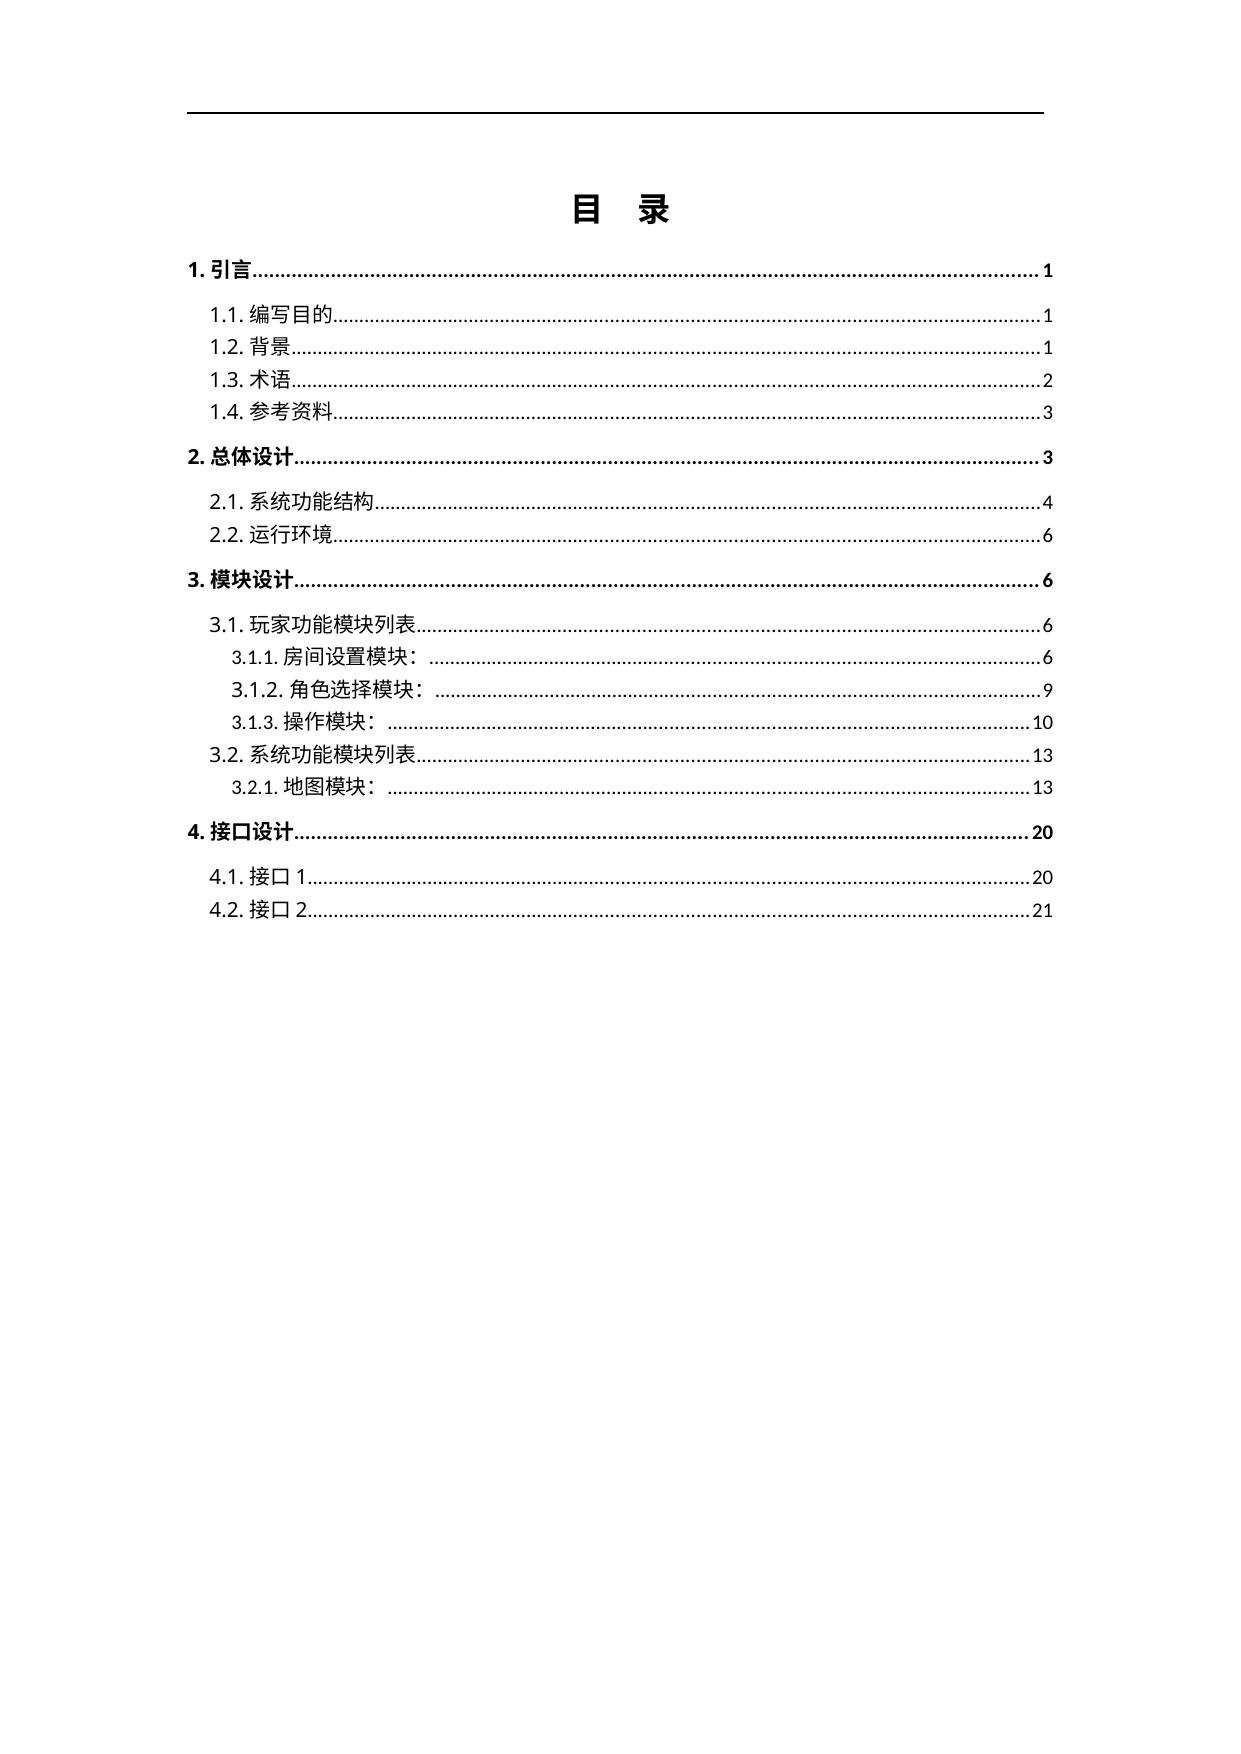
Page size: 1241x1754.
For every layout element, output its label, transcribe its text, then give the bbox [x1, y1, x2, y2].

text 1.1. 编写目的 1 [209, 297, 1053, 329]
text 3.1. 玩家功能模块列表 6 [209, 607, 1053, 639]
text 2.2. 运行环境 6 [209, 517, 1053, 549]
text 3. 模块设计 6 [187, 562, 1053, 594]
text 4. 接口设计 20 [187, 814, 1053, 847]
text 3.1.3. 操作模块： 10 [231, 704, 1053, 737]
text 1.2. 背景 1 [209, 329, 1053, 362]
text 3.1.2. 角色选择模块： 9 [231, 672, 1053, 704]
text 2. 总体设计 3 [187, 439, 1053, 472]
text 4.1. 接口1 20 [209, 859, 1053, 892]
text 4.2. 接口2 21 [209, 892, 1053, 924]
text 1.4. 参考资料 3 [209, 394, 1053, 427]
text 1.3. 术语 2 [209, 362, 1053, 394]
text 目 录 [187, 174, 1053, 239]
text 2.1. 系统功能结构 4 [209, 484, 1053, 517]
text 3.1.1. 房间设置模块： 6 [231, 639, 1053, 672]
text 3.2.1. 地图模块： 13 [231, 769, 1053, 802]
text 3.2. 系统功能模块列表 13 [209, 737, 1053, 769]
text 1. 引言 1 [187, 252, 1053, 284]
